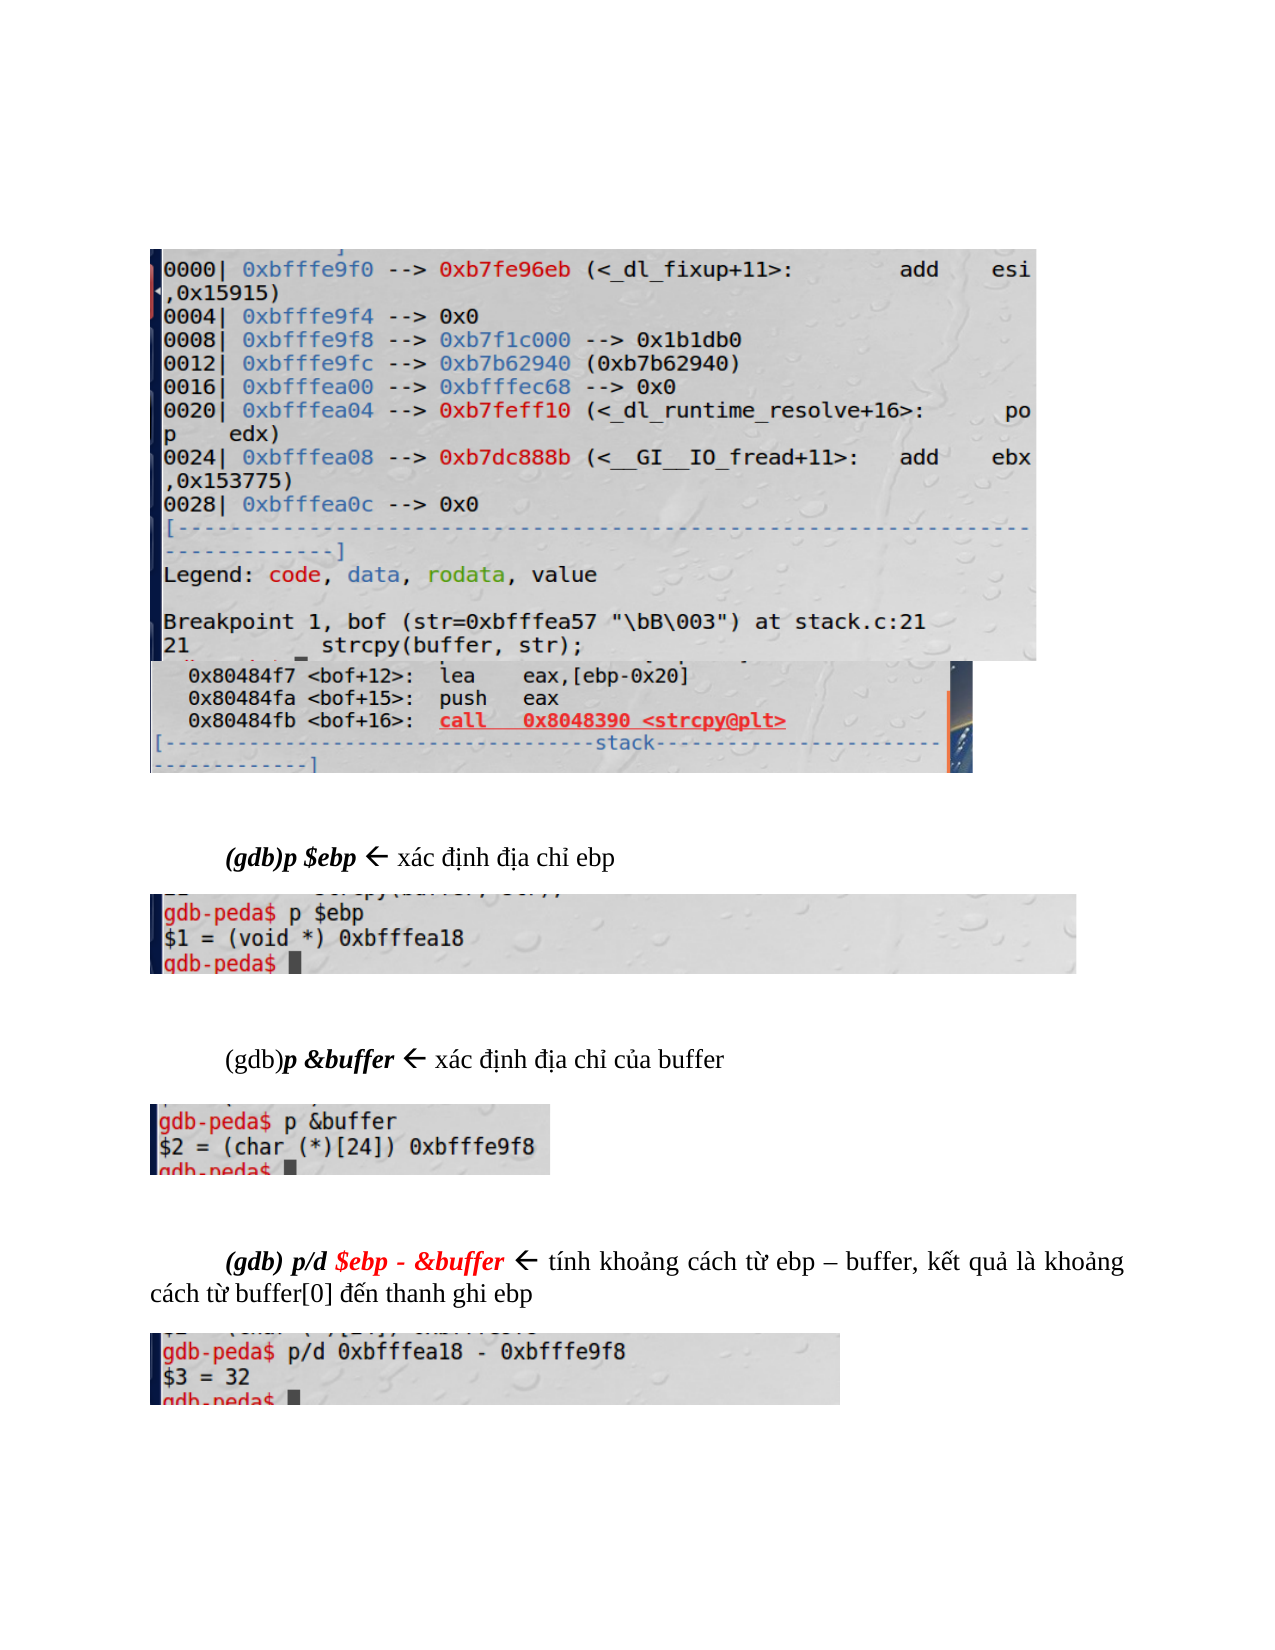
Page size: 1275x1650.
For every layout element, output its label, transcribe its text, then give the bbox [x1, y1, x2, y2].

text (gdb)p $ebp xác định địa chỉ ebp [150, 841, 1125, 872]
picture [150, 894, 1077, 974]
picture [150, 249, 1037, 773]
text (gdb) p/d $ebp - &buffer tính khoảng cách từ ebp – buffer, kết quả là khoảng cách từ buffer[0] đến thanh ghi ebp [150, 1244, 1125, 1309]
text (gdb)p &buffer xác định địa chỉ của buffer [150, 1043, 1125, 1074]
picture [150, 1104, 550, 1175]
picture [150, 1333, 840, 1405]
